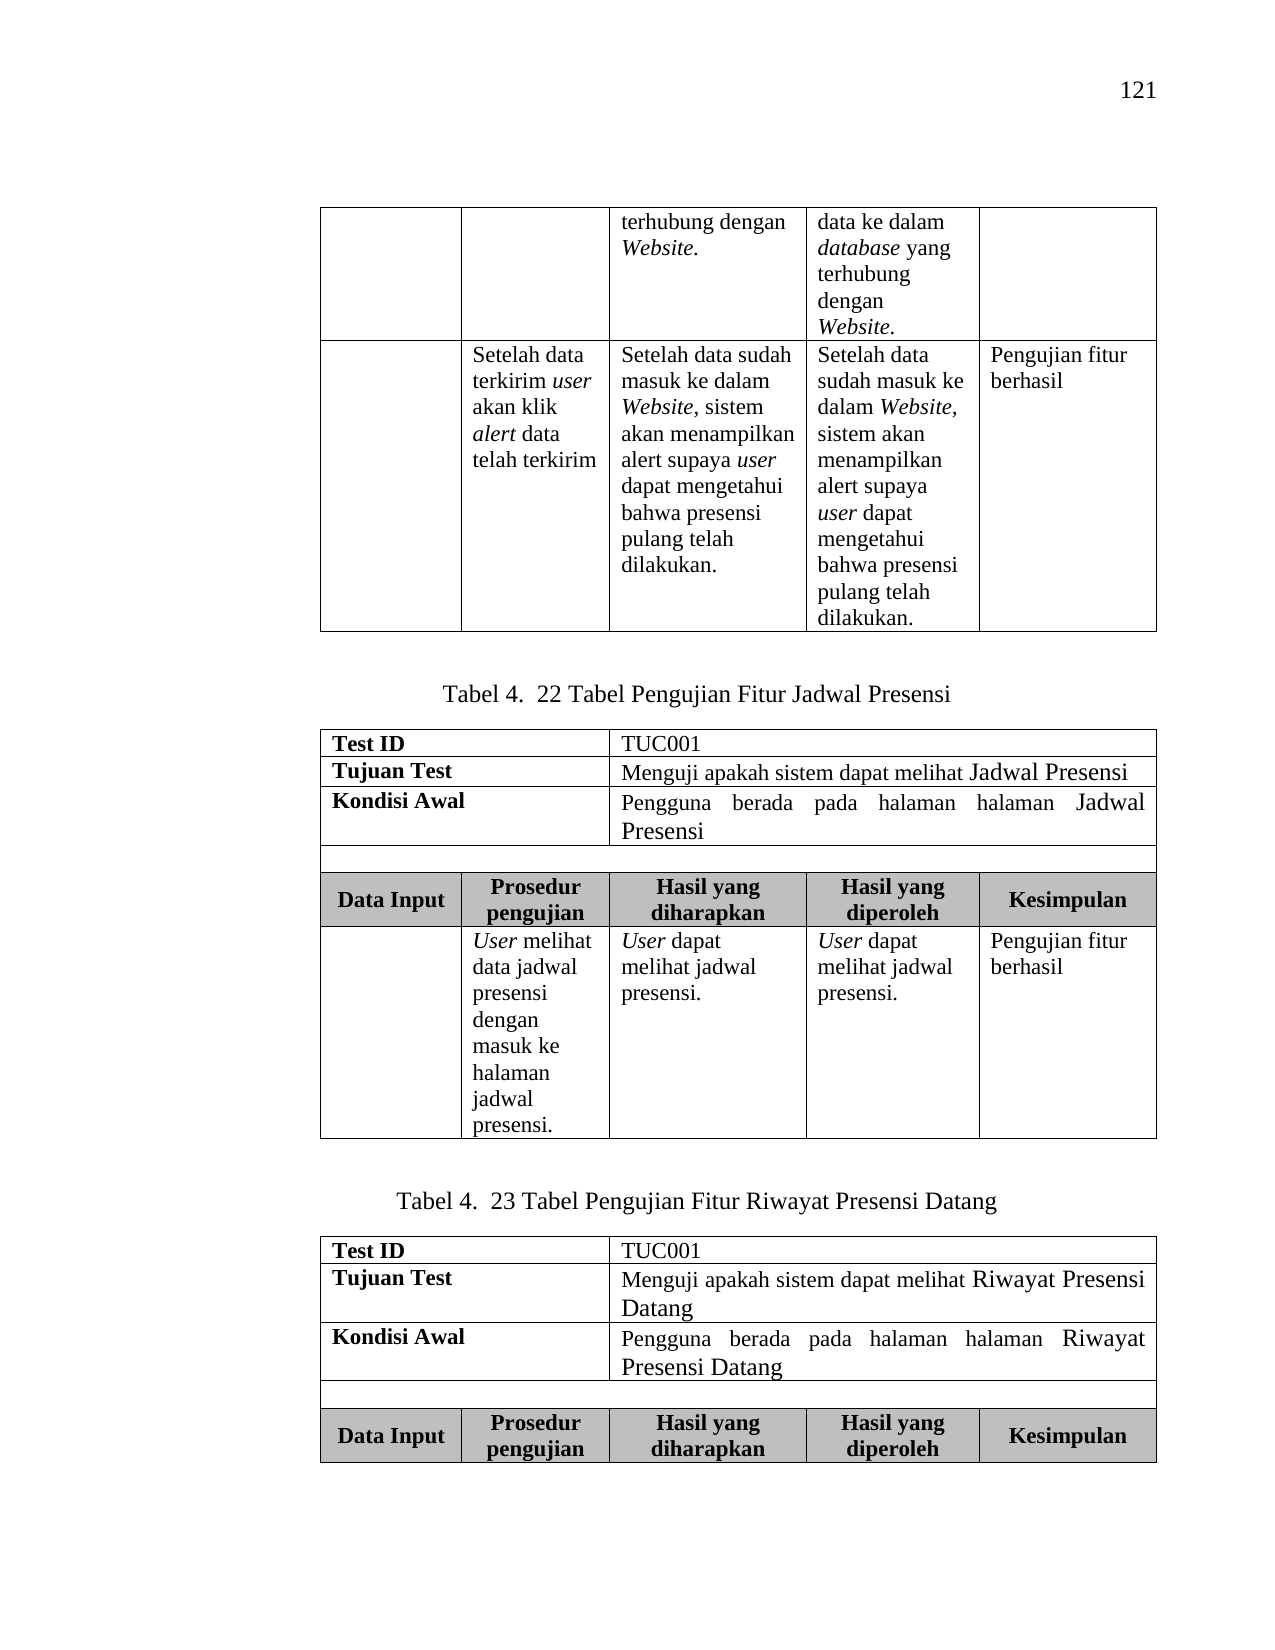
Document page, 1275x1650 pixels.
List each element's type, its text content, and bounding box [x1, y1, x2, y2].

table_cell Pengguna berada pada halaman halaman Riwayat Presensi Datang [610, 1323, 1156, 1380]
table_cell Menguji apakah sistem dapat melihat Jadwal Presensi [610, 757, 1156, 786]
table_header TUC001 [610, 730, 1156, 756]
table_cell Data Input [321, 1409, 461, 1462]
table_cell [321, 846, 1156, 872]
table_cell Setelah data sudah masuk ke dalam Website, sistem akan menampilkan alert supaya user dapat mengetahui bahwa presensi pulang telah dilakukan. [610, 341, 806, 631]
table_cell Hasil yang diharapkan [610, 1409, 806, 1462]
text Tabel 4. 22 Tabel Pengujian Fitur Jadwal Presensi [236, 679, 1157, 708]
table_cell Kondisi Awal [321, 1323, 609, 1380]
table_cell Pengguna berada pada halaman halaman Jadwal Presensi [610, 787, 1156, 844]
table_cell Setelah data terkirim user akan klik alert data telah terkirim [462, 341, 609, 631]
table_cell Tujuan Test [321, 1264, 609, 1322]
table_cell Hasil yang diperoleh [807, 1409, 979, 1462]
table_cell Pengujian fitur berhasil [980, 927, 1156, 1138]
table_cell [462, 208, 609, 339]
table_cell [321, 927, 461, 1138]
table_cell Tujuan Test [321, 757, 609, 786]
table_cell Hasil yang diharapkan [610, 873, 806, 926]
table_cell Prosedur pengujian [462, 1409, 609, 1462]
table_cell Menguji apakah sistem dapat melihat Riwayat Presensi Datang [610, 1264, 1156, 1322]
table_cell Kesimpulan [980, 1409, 1156, 1462]
table_cell [321, 1381, 1156, 1408]
table_cell Prosedur pengujian [462, 873, 609, 926]
table_cell Kesimpulan [980, 873, 1156, 926]
table_cell Kondisi Awal [321, 787, 609, 844]
table_cell User dapat melihat jadwal presensi. [807, 927, 979, 1138]
table_header Test ID [321, 1237, 609, 1263]
table_cell Hasil yang diperoleh [807, 873, 979, 926]
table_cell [980, 208, 1156, 339]
table_cell Setelah data sudah masuk ke dalam Website, sistem akan menampilkan alert supaya user dapat mengetahui bahwa presensi pulang telah dilakukan. [807, 341, 979, 631]
table_cell [321, 208, 461, 339]
table_cell Pengujian fitur berhasil [980, 341, 1156, 631]
table_cell [321, 341, 461, 631]
table_header TUC001 [610, 1237, 1156, 1263]
table_header Test ID [321, 730, 609, 756]
table_cell User melihat data jadwal presensi dengan masuk ke halaman jadwal presensi. [462, 927, 609, 1138]
text Tabel 4. 23 Tabel Pengujian Fitur Riwayat Presensi Datang [236, 1186, 1157, 1215]
table_cell User dapat melihat jadwal presensi. [610, 927, 806, 1138]
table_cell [807, 208, 979, 339]
table_cell Data Input [321, 873, 461, 926]
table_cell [610, 208, 806, 339]
